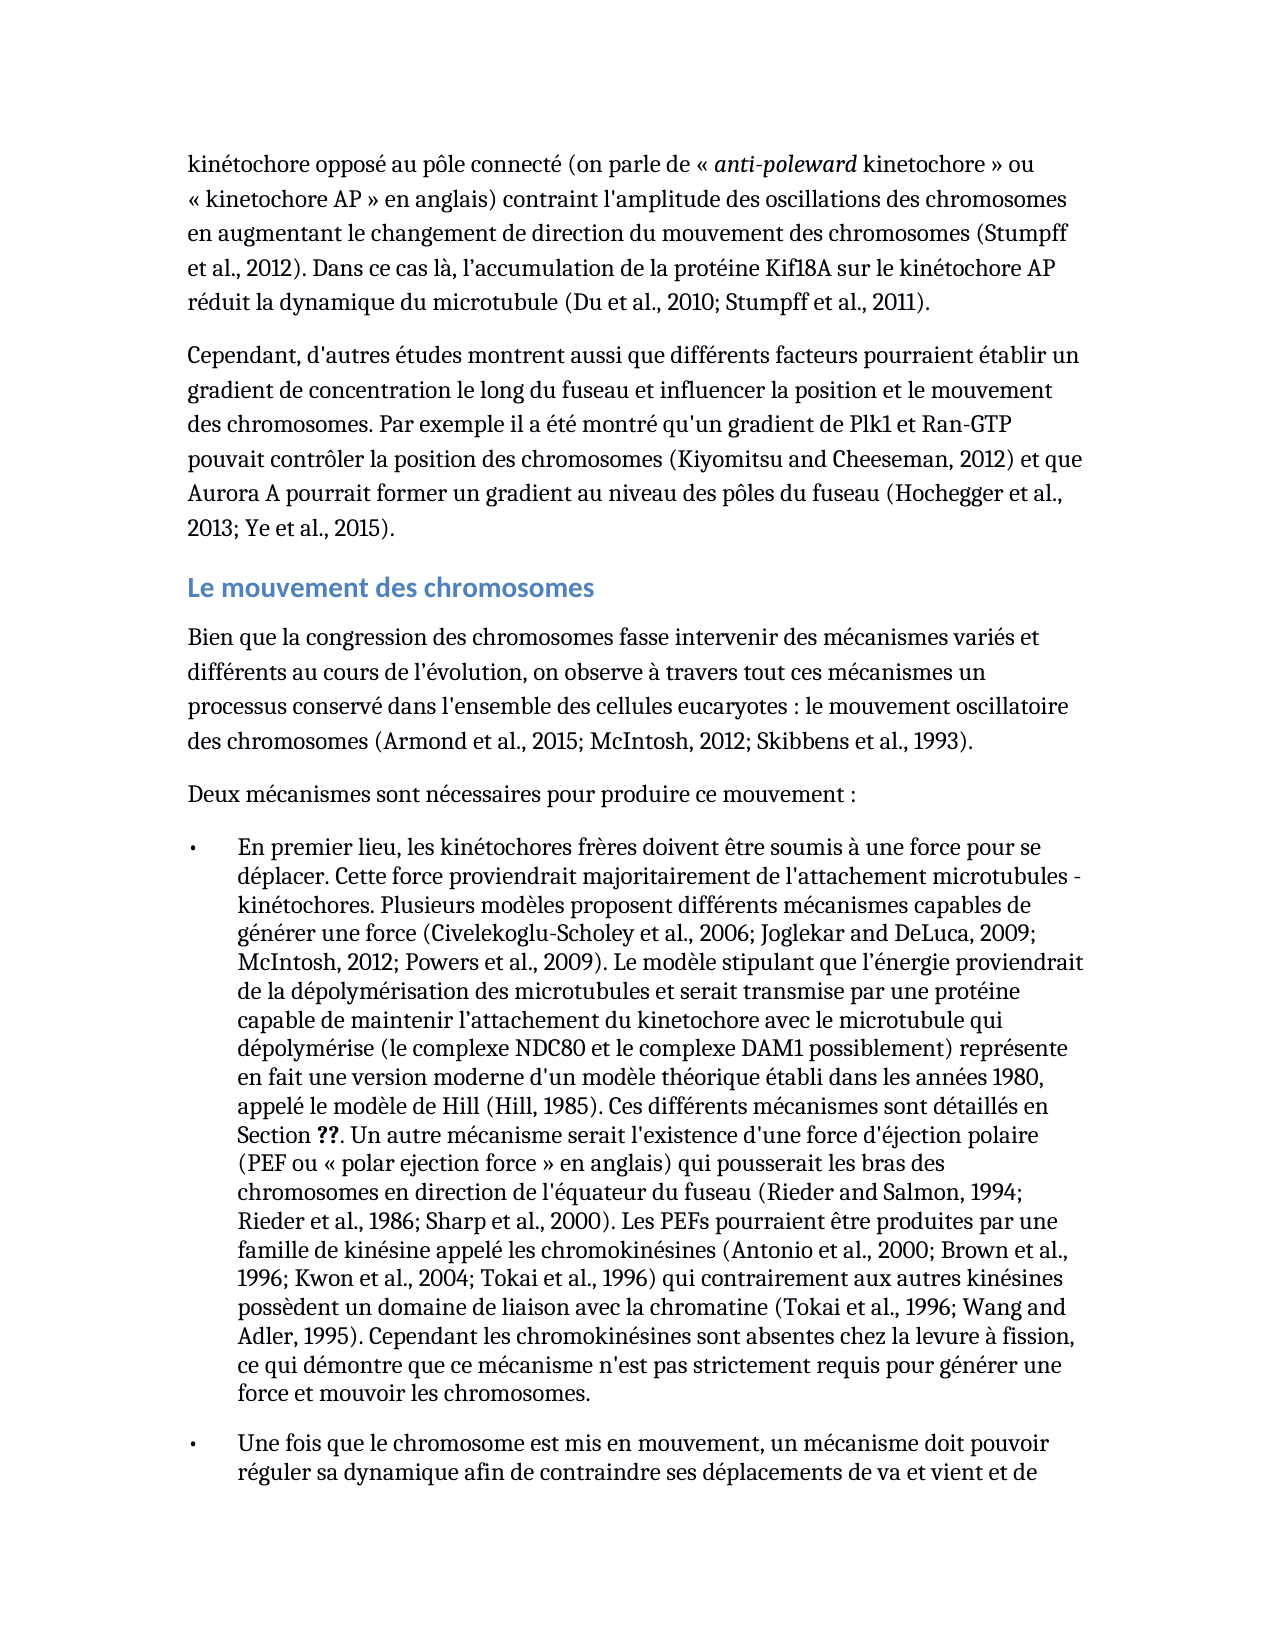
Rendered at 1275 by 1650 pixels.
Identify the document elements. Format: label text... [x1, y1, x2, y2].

list En premier lieu, les kinétochores frères doivent être soumis à une force pour se déplacer. Cette force proviendrait majoritairement de l'attachement microtubules - kinétochores. Plusieurs modèles proposent différents mécanismes capables de générer une force (Civelekoglu-Scholey et al., 2006; Joglekar and DeLuca, 2009; McIntosh, 2012; Powers et al., 2009). Le modèle stipulant que l’énergie proviendrait de la dépolymérisation des microtubules et serait transmise par une protéine capable de maintenir l’attachement du kinetochore avec le microtubule qui dépolymérise (le complexe NDC80 et le complexe DAM1 possiblement) représente en fait une version moderne d'un modèle théorique établi dans les années 1980, appelé le modèle de Hill (Hill, 1985). Ces différents mécanismes sont détaillés en Section ??. Un autre mécanisme serait l'existence d'une force d'éjection polaire (PEF ou « polar ejection force » en anglais) qui pousserait les bras des chromosomes en direction de l'équateur du fuseau (Rieder and Salmon, 1994; Rieder et al., 1986; Sharp et al., 2000). Les PEFs pourraient être produites par une famille de kinésine appelé les chromokinésines (Antonio et al., 2000; Brown et al., 1996; Kwon et al., 2004; Tokai et al., 1996) qui contrairement aux autres kinésines possèdent un domaine de liaison avec la chromatine (Tokai et al., 1996; Wang and Adler, 1995). Cependant les chromokinésines sont absentes chez la levure à fission, ce qui démontre que ce mécanisme n'est pas strictement requis pour générer une force et mouvoir les chromosomes. [187, 833, 1087, 1408]
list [187, 1429, 1087, 1486]
text Deux mécanismes sont nécessaires pour produire ce mouvement : [187, 780, 1087, 809]
subtitle Le mouvement des chromosomes [187, 569, 1087, 604]
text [187, 150, 1087, 317]
text Cependant, d'autres études montrent aussi que différents facteurs pourraient établir un gradient de concentration le long du fuseau et influencer la position et le mouvement des chromosomes. Par exemple il a été montré qu'un gradient de Plk1 et Ran-GTP pouvait contrôler la position des chromosomes (Kiyomitsu and Cheeseman, 2012) et que Aurora A pourrait former un gradient au niveau des pôles du fuseau (Hochegger et al., 2013; Ye et al., 2015). [187, 341, 1087, 542]
text Bien que la congression des chromosomes fasse intervenir des mécanismes variés et différents au cours de l’évolution, on observe à travers tout ces mécanismes un processus conservé dans l'ensemble des cellules eucaryotes : le mouvement oscillatoire des chromosomes (Armond et al., 2015; McIntosh, 2012; Skibbens et al., 1993). [187, 623, 1087, 755]
